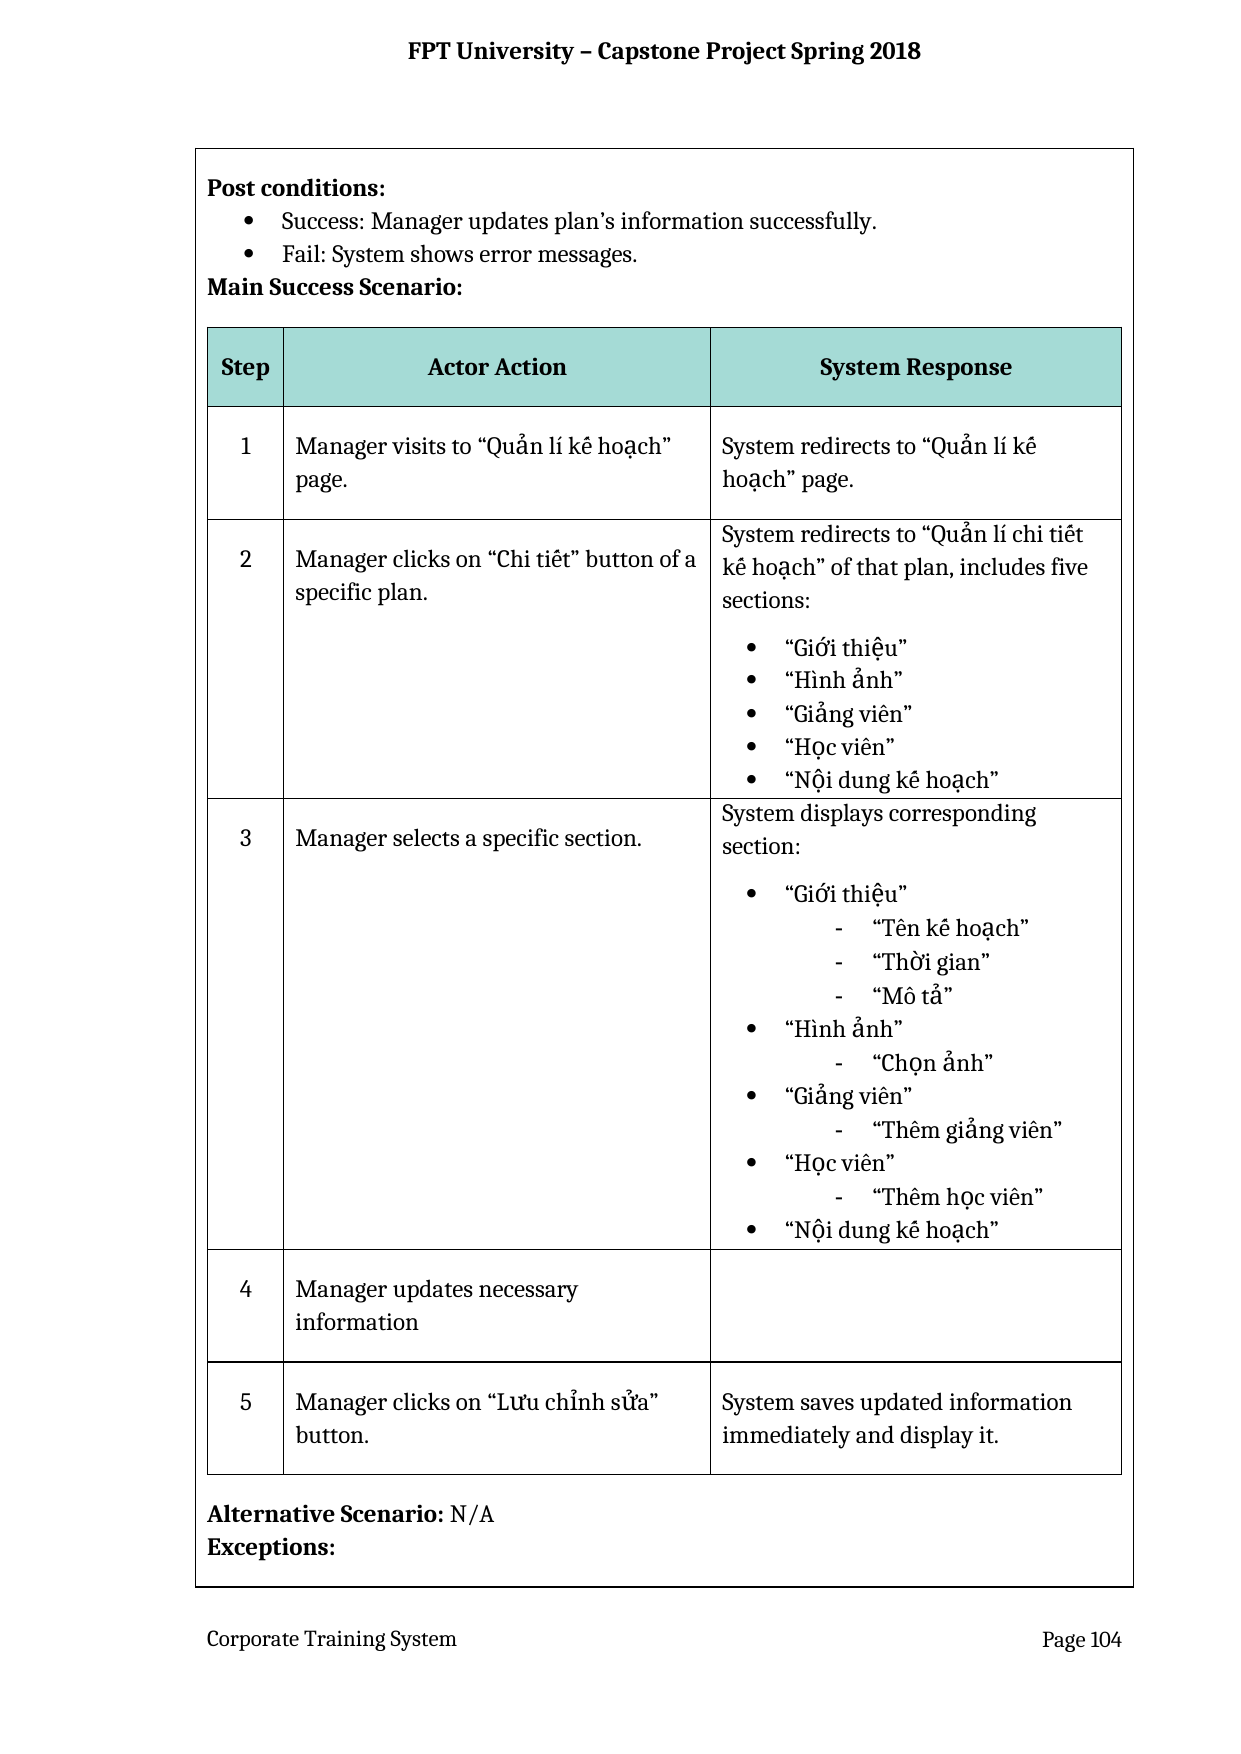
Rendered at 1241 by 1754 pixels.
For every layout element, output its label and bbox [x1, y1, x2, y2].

table_cell [196, 149, 1133, 1586]
